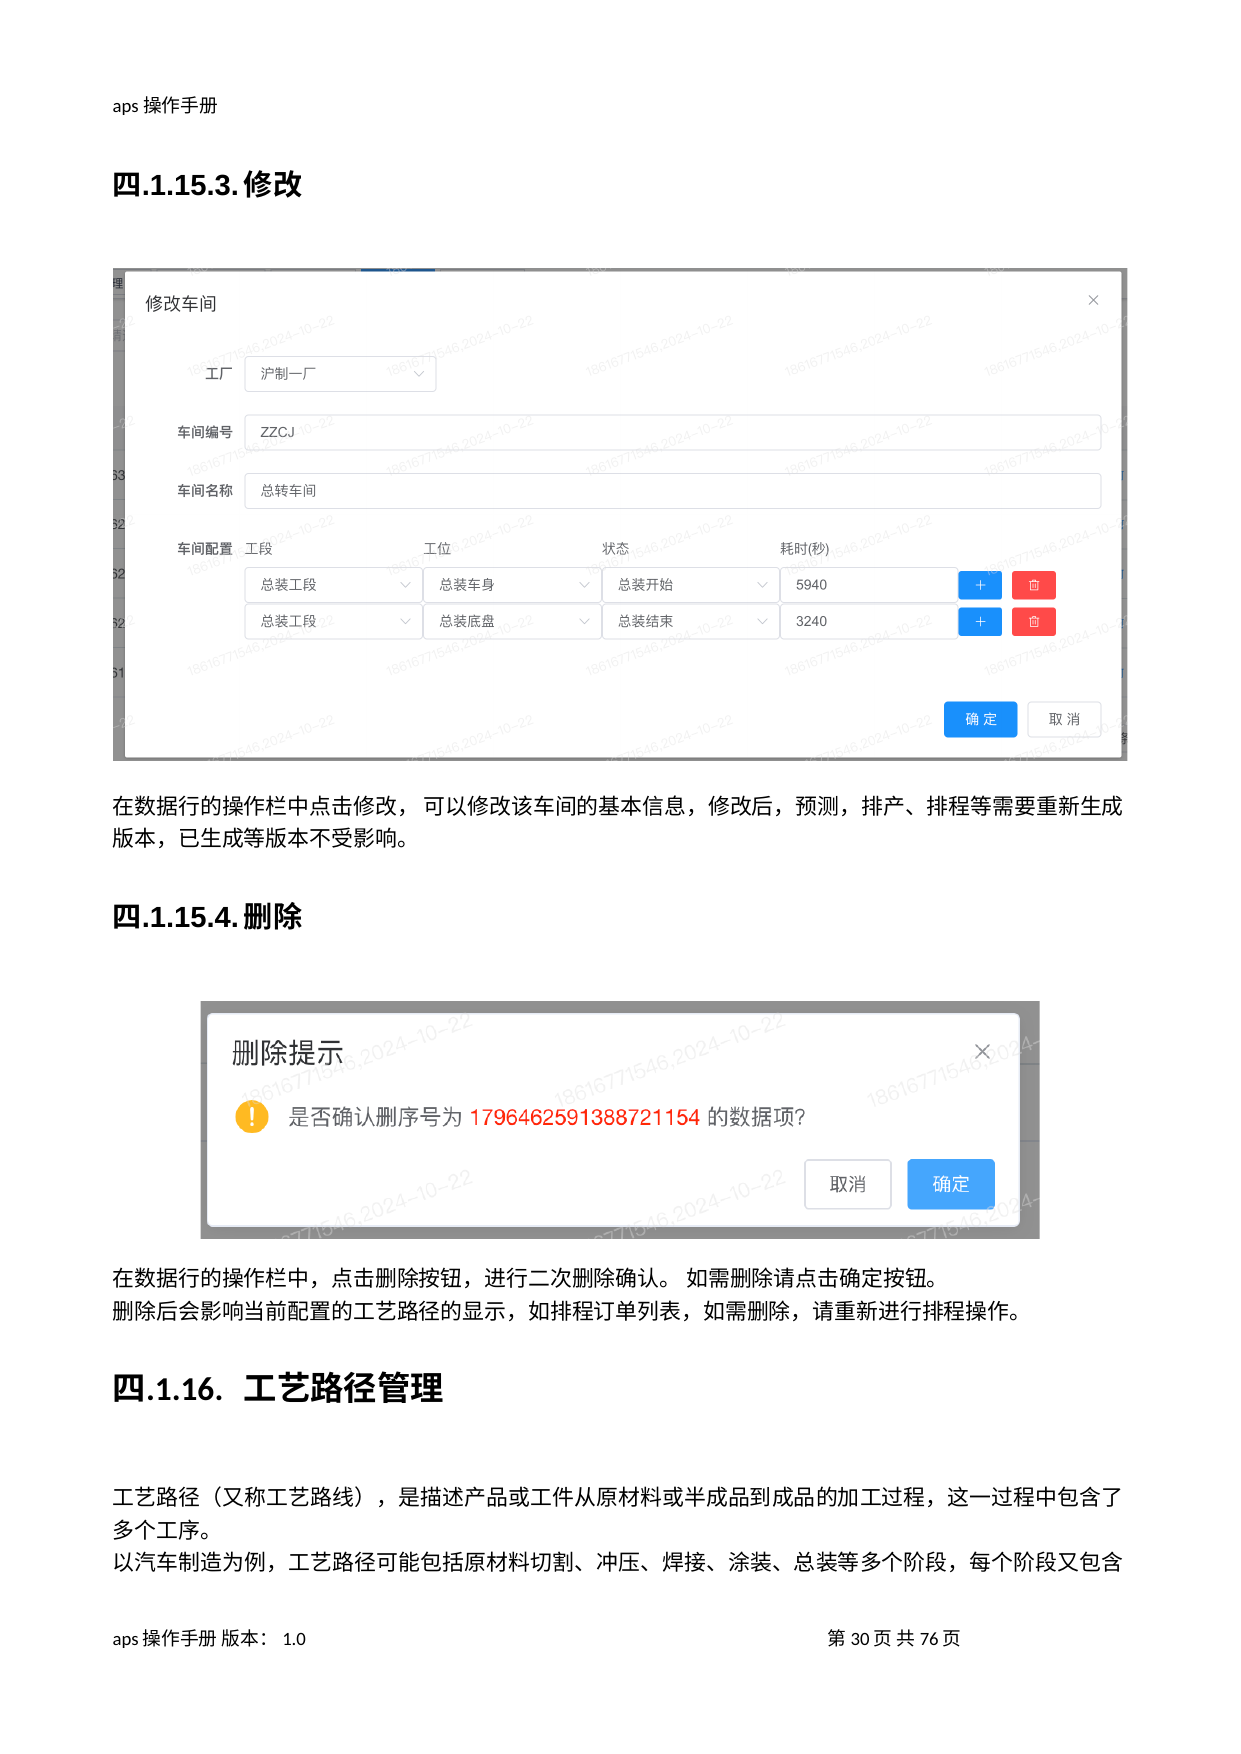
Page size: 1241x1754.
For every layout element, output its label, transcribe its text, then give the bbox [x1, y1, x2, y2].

text 在数据行的操作栏中点击修改， 可以修改该车间的基本信息，修改后，预测，排产、排程等需要重新生成版本，已生成等版本不受影响。 [112, 788, 1128, 853]
text 在数据行的操作栏中，点击删除按钮，进行二次删除确认。 如需删除请点击确定按钮。 [112, 1261, 1128, 1293]
text 删除后会影响当前配置的工艺路径的显示，如排程订单列表，如需删除，请重新进行排程操作。 [112, 1293, 1128, 1326]
picture [113, 268, 1128, 761]
subtitle 工艺路径管理 [112, 1353, 1128, 1418]
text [112, 1545, 1128, 1577]
subtitle 删除 [112, 883, 1128, 948]
text 工艺路径（又称工艺路线），是描述产品或工件从原材料或半成品到成品的加工过程，这一过程中包含了多个工序。 [112, 1480, 1128, 1545]
subtitle 修改 [112, 150, 1128, 215]
picture [200, 1001, 1040, 1239]
